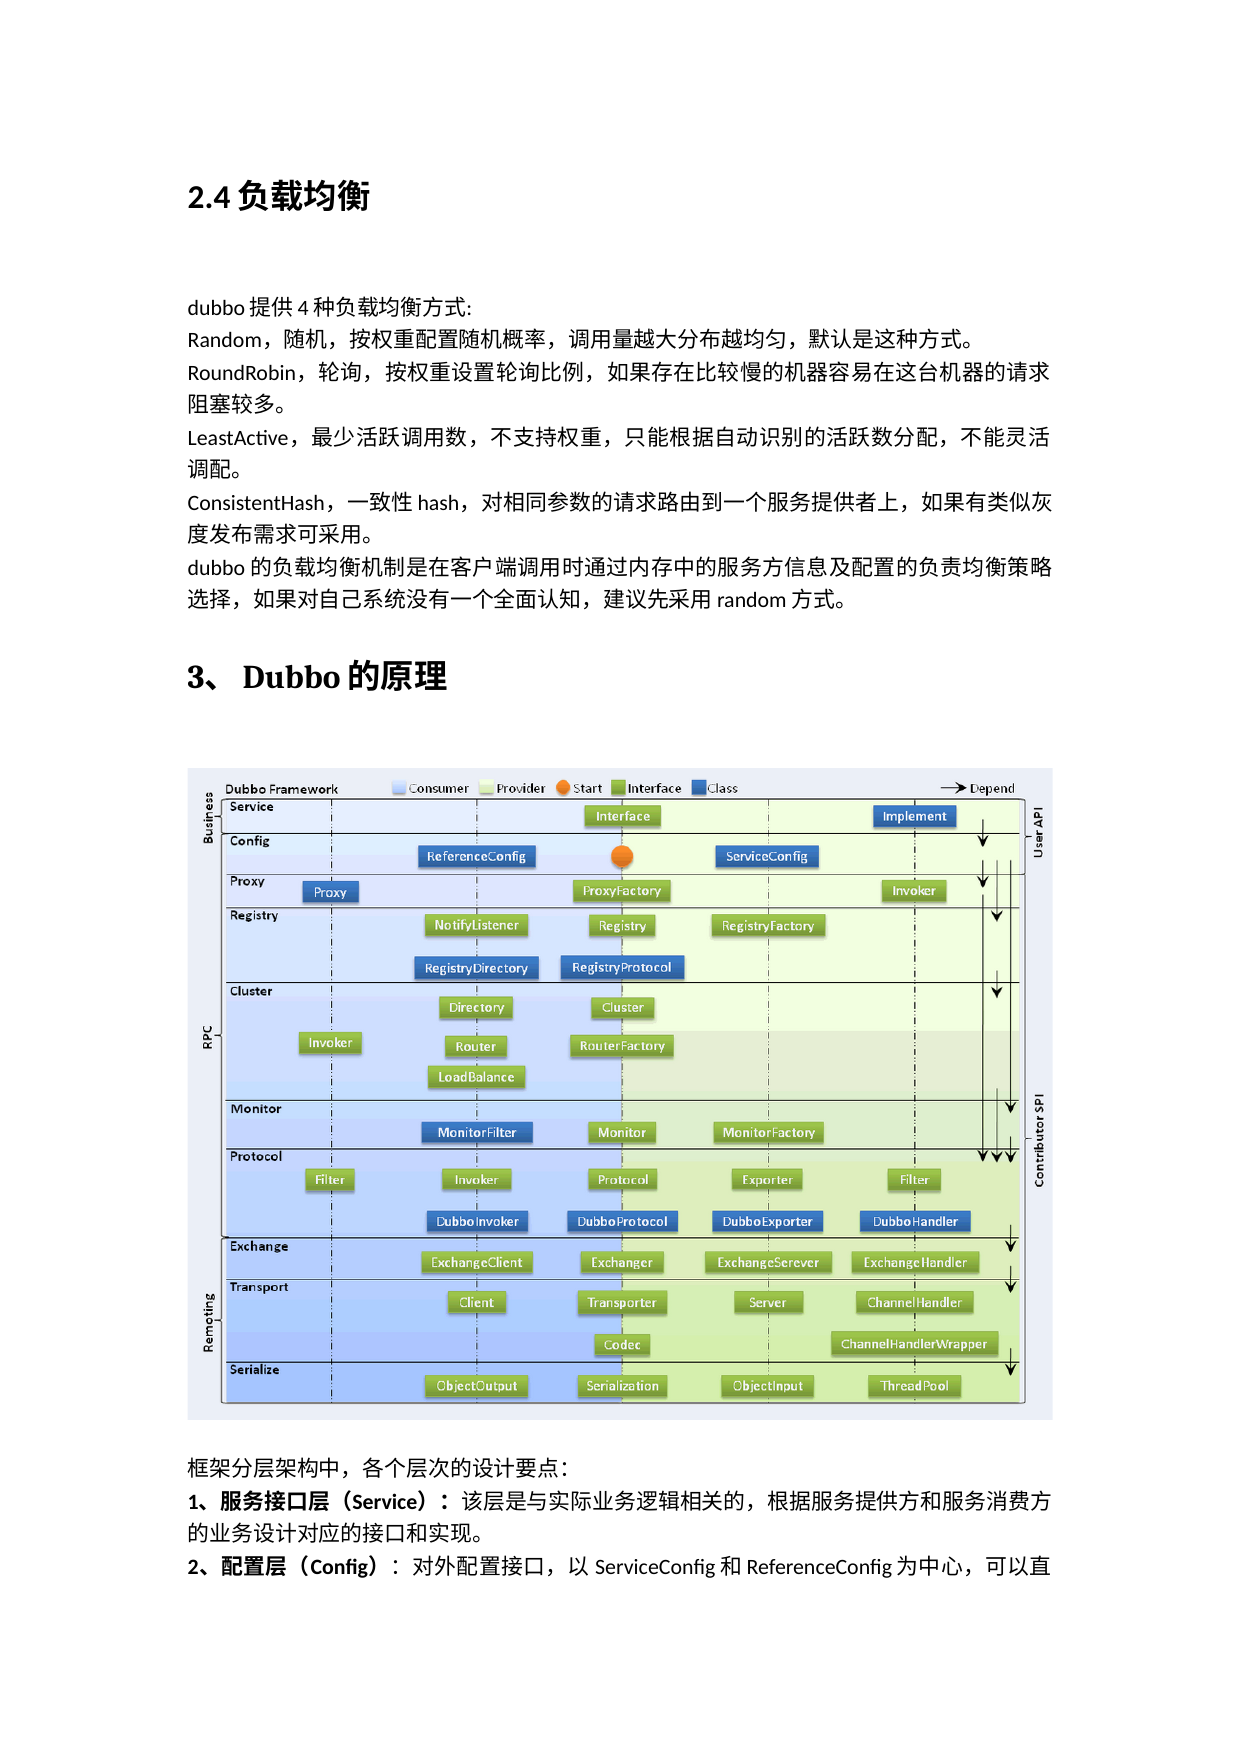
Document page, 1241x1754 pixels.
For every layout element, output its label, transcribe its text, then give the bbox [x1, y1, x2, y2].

text ConsistentHash，一致性hash，对相同参数的请求路由到一个服务提供者上，如果有类似灰度发布需求可采用。 [187, 484, 1053, 549]
text Random，随机，按权重配置随机概率，调用量越大分布越均匀，默认是这种方式。 [187, 322, 1053, 354]
subtitle Dubbo的原理 [187, 641, 1053, 706]
text 1、服务接口层（Service）：该层是与实际业务逻辑相关的，根据服务提供方和服务消费方的业务设计对应的接口和实现。 [187, 1483, 1053, 1548]
picture [187, 768, 1053, 1420]
text dubbo提供4种负载均衡方式: [187, 289, 1053, 322]
text LeastActive，最少活跃调用数，不支持权重，只能根据自动识别的活跃数分配，不能灵活调配。 [187, 419, 1053, 484]
subtitle 2.4负载均衡 [187, 162, 1053, 227]
text dubbo的负载均衡机制是在客户端调用时通过内存中的服务方信息及配置的负责均衡策略选择，如果对自己系统没有一个全面认知，建议先采用random方式。 [187, 549, 1053, 614]
text 框架分层架构中，各个层次的设计要点： [187, 1451, 1053, 1483]
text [187, 1548, 1053, 1581]
text RoundRobin，轮询，按权重设置轮询比例，如果存在比较慢的机器容易在这台机器的请求阻塞较多。 [187, 354, 1053, 419]
